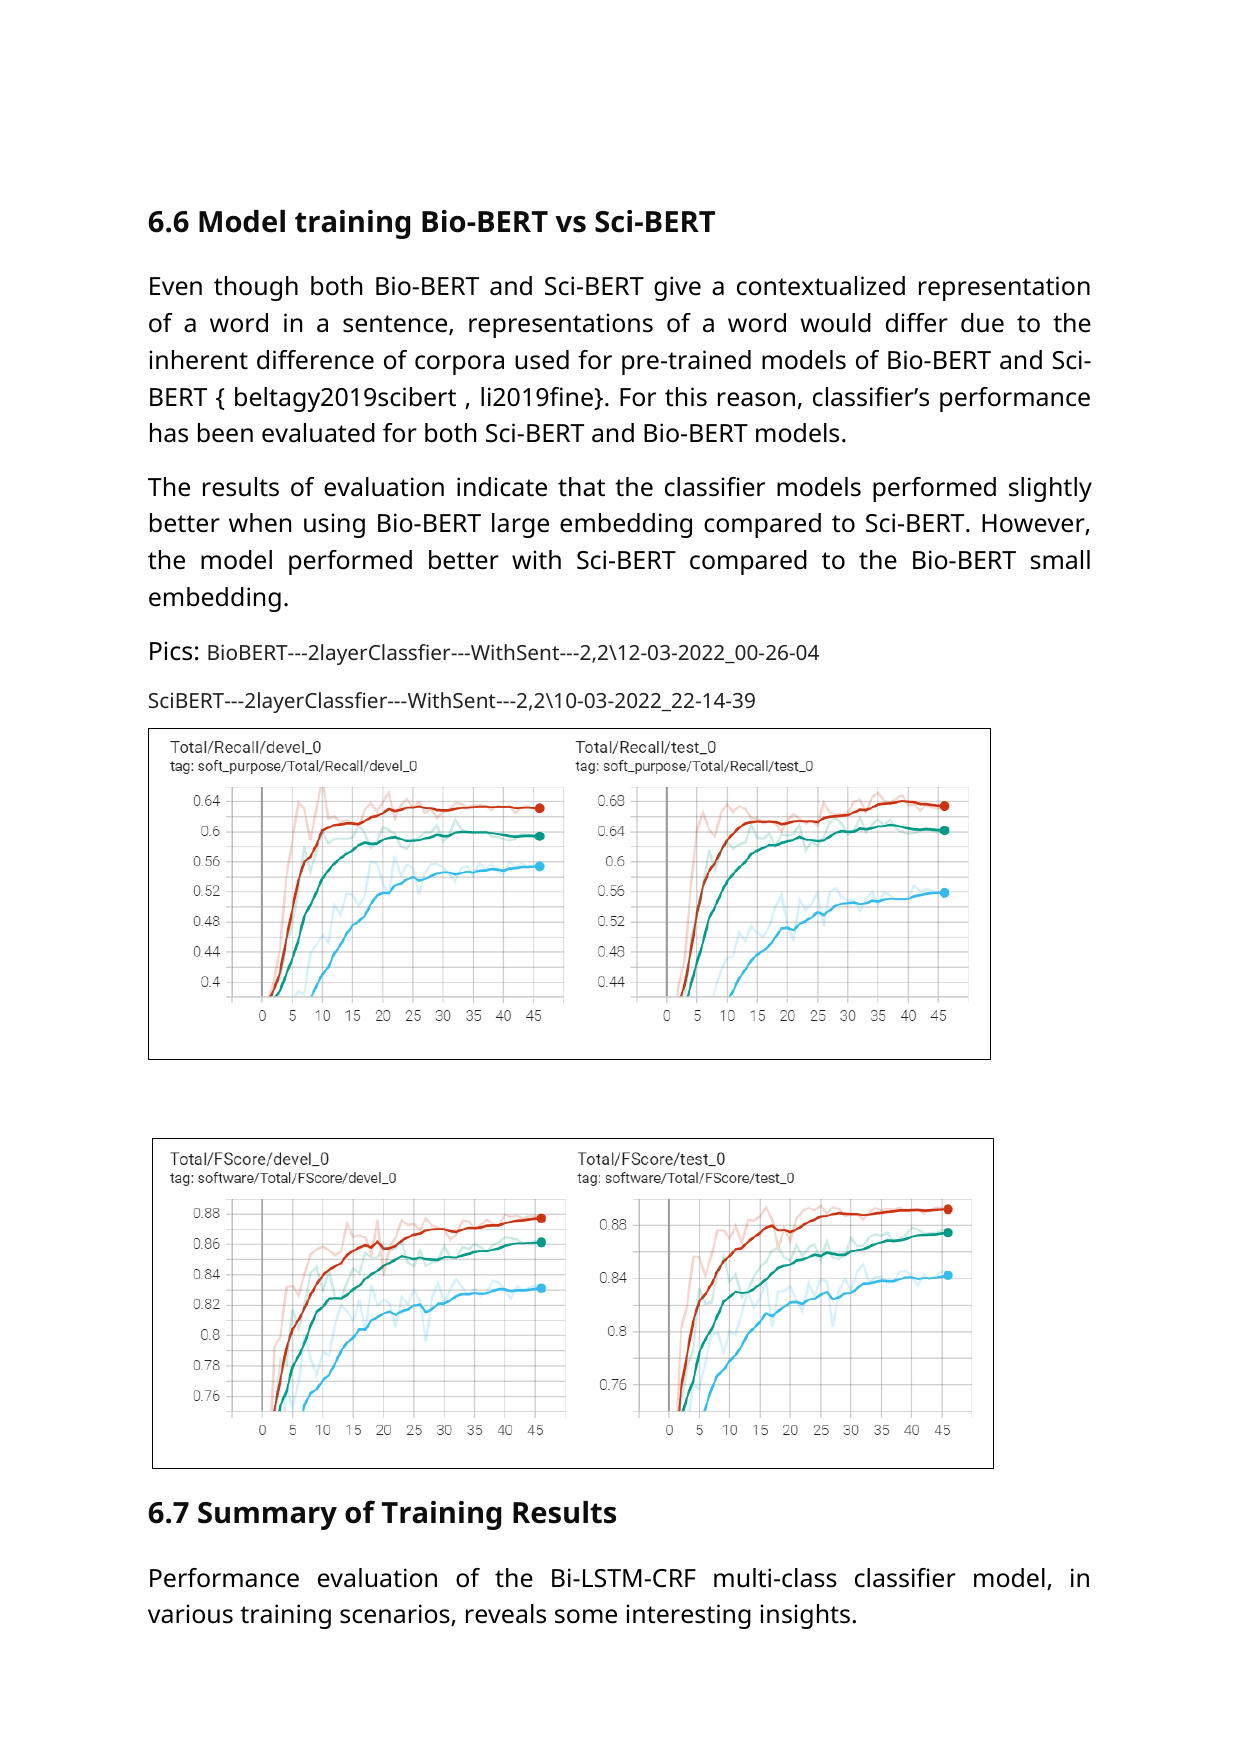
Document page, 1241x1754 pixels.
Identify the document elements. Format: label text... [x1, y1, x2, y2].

text Even though both Bio-BERT and Sci-BERT give a contextualized representation of a word in a sentence, representations of a word would differ due to the inherent difference of corpora used for pre-trained models of Bio-BERT and Sci-BERT { beltagy2019scibert , li2019fine}. For this reason, classifier’s performance has been evaluated for both Sci-BERT and Bio-BERT models. [148, 269, 1093, 450]
text The results of evaluation indicate that the classifier models performed slightly better when using Bio-BERT large embedding compared to Sci-BERT. However, the model performed better with Sci-BERT compared to the Bio-BERT small embedding. [148, 469, 1093, 614]
subtitle Model training Bio-BERT vs Sci-BERT [148, 201, 1093, 241]
picture [167, 1146, 978, 1440]
text SciBERT---2layerClassfier---WithSent---2,2\10-03-2022_22-14-39 [148, 687, 1093, 715]
picture [163, 736, 975, 1028]
subtitle Summary of Training Results [148, 1492, 1093, 1532]
text Performance evaluation of the Bi-LSTM-CRF multi-class classifier model, in various training scenarios, reveals some interesting insights. [148, 1560, 1093, 1631]
text Pics: BioBERT---2layerClassfier---WithSent---2,2\12-03-2022_00-26-04 [148, 633, 1093, 667]
